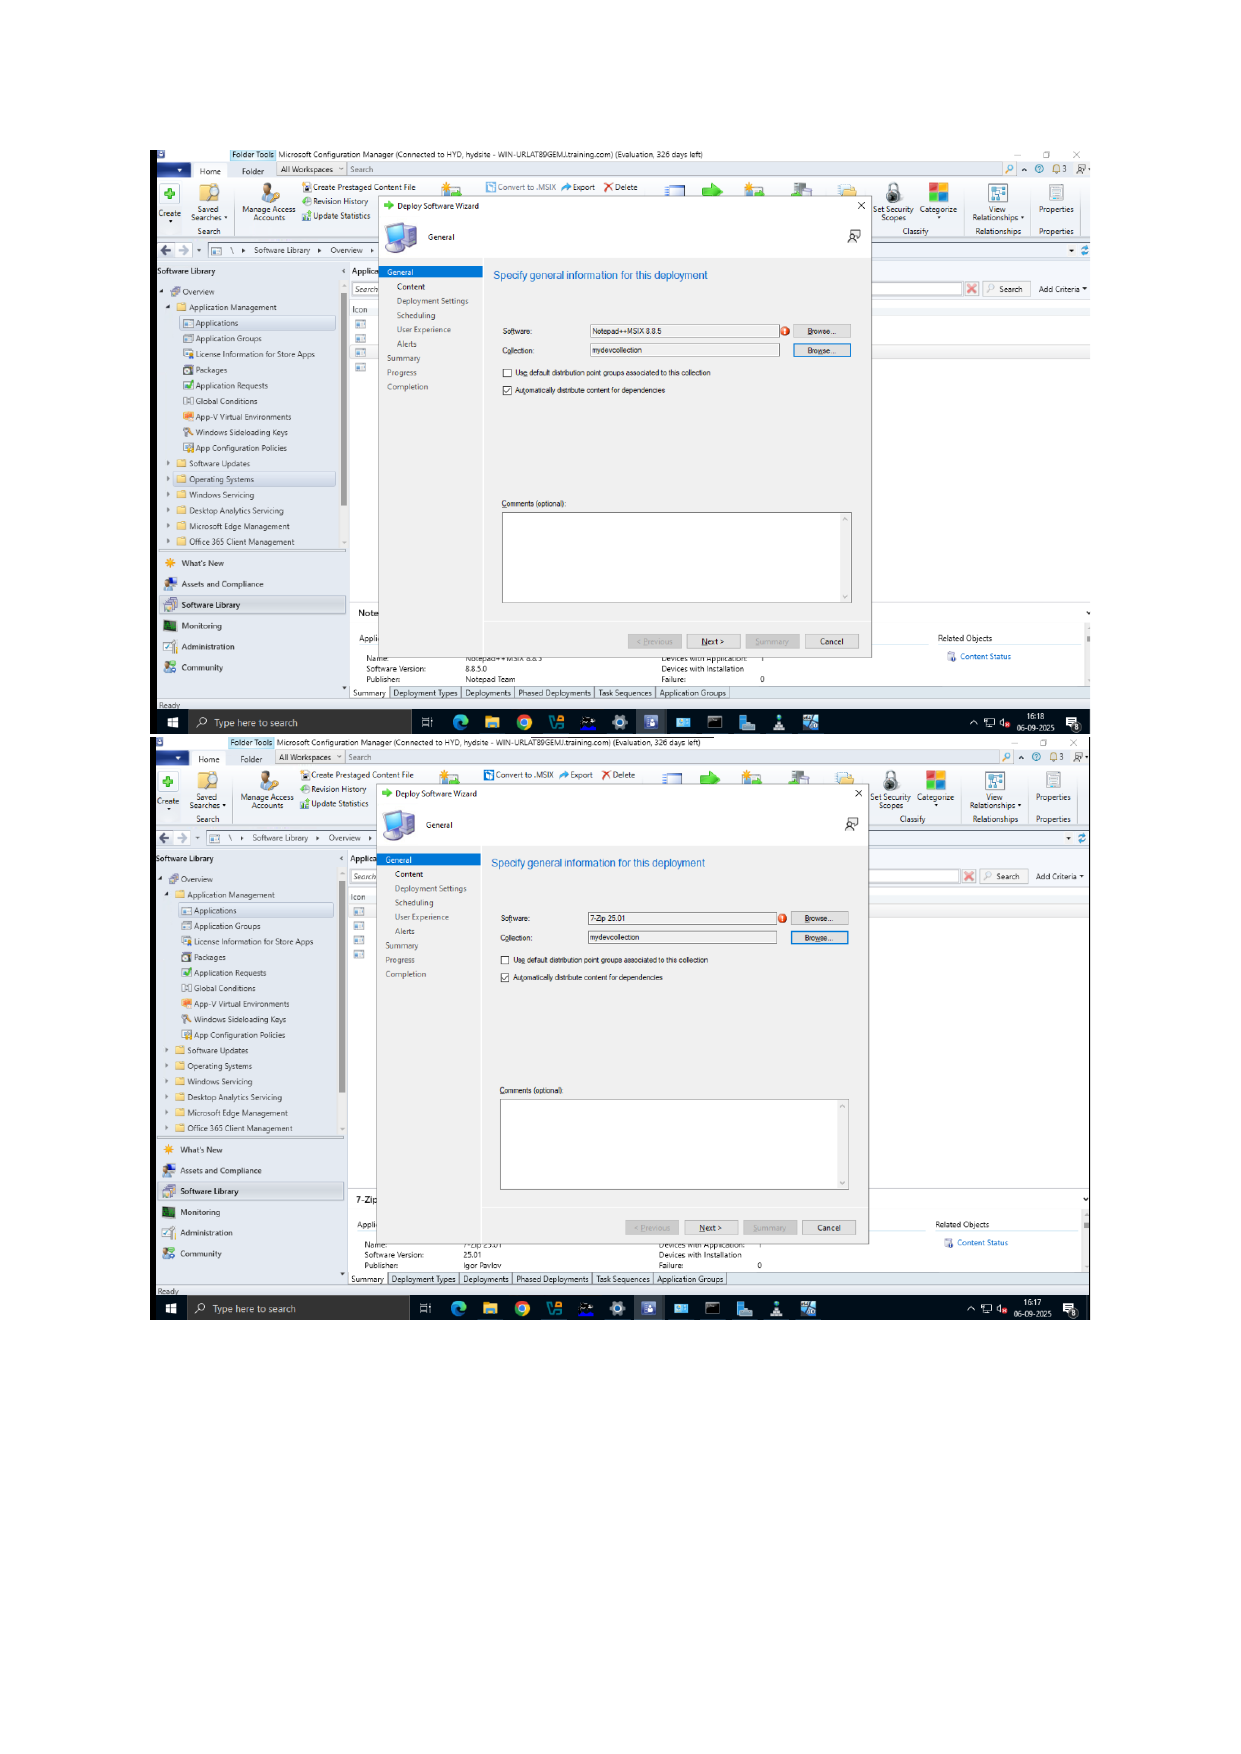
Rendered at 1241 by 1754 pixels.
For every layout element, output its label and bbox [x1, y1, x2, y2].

picture [150, 150, 1091, 734]
picture [150, 737, 1091, 1320]
